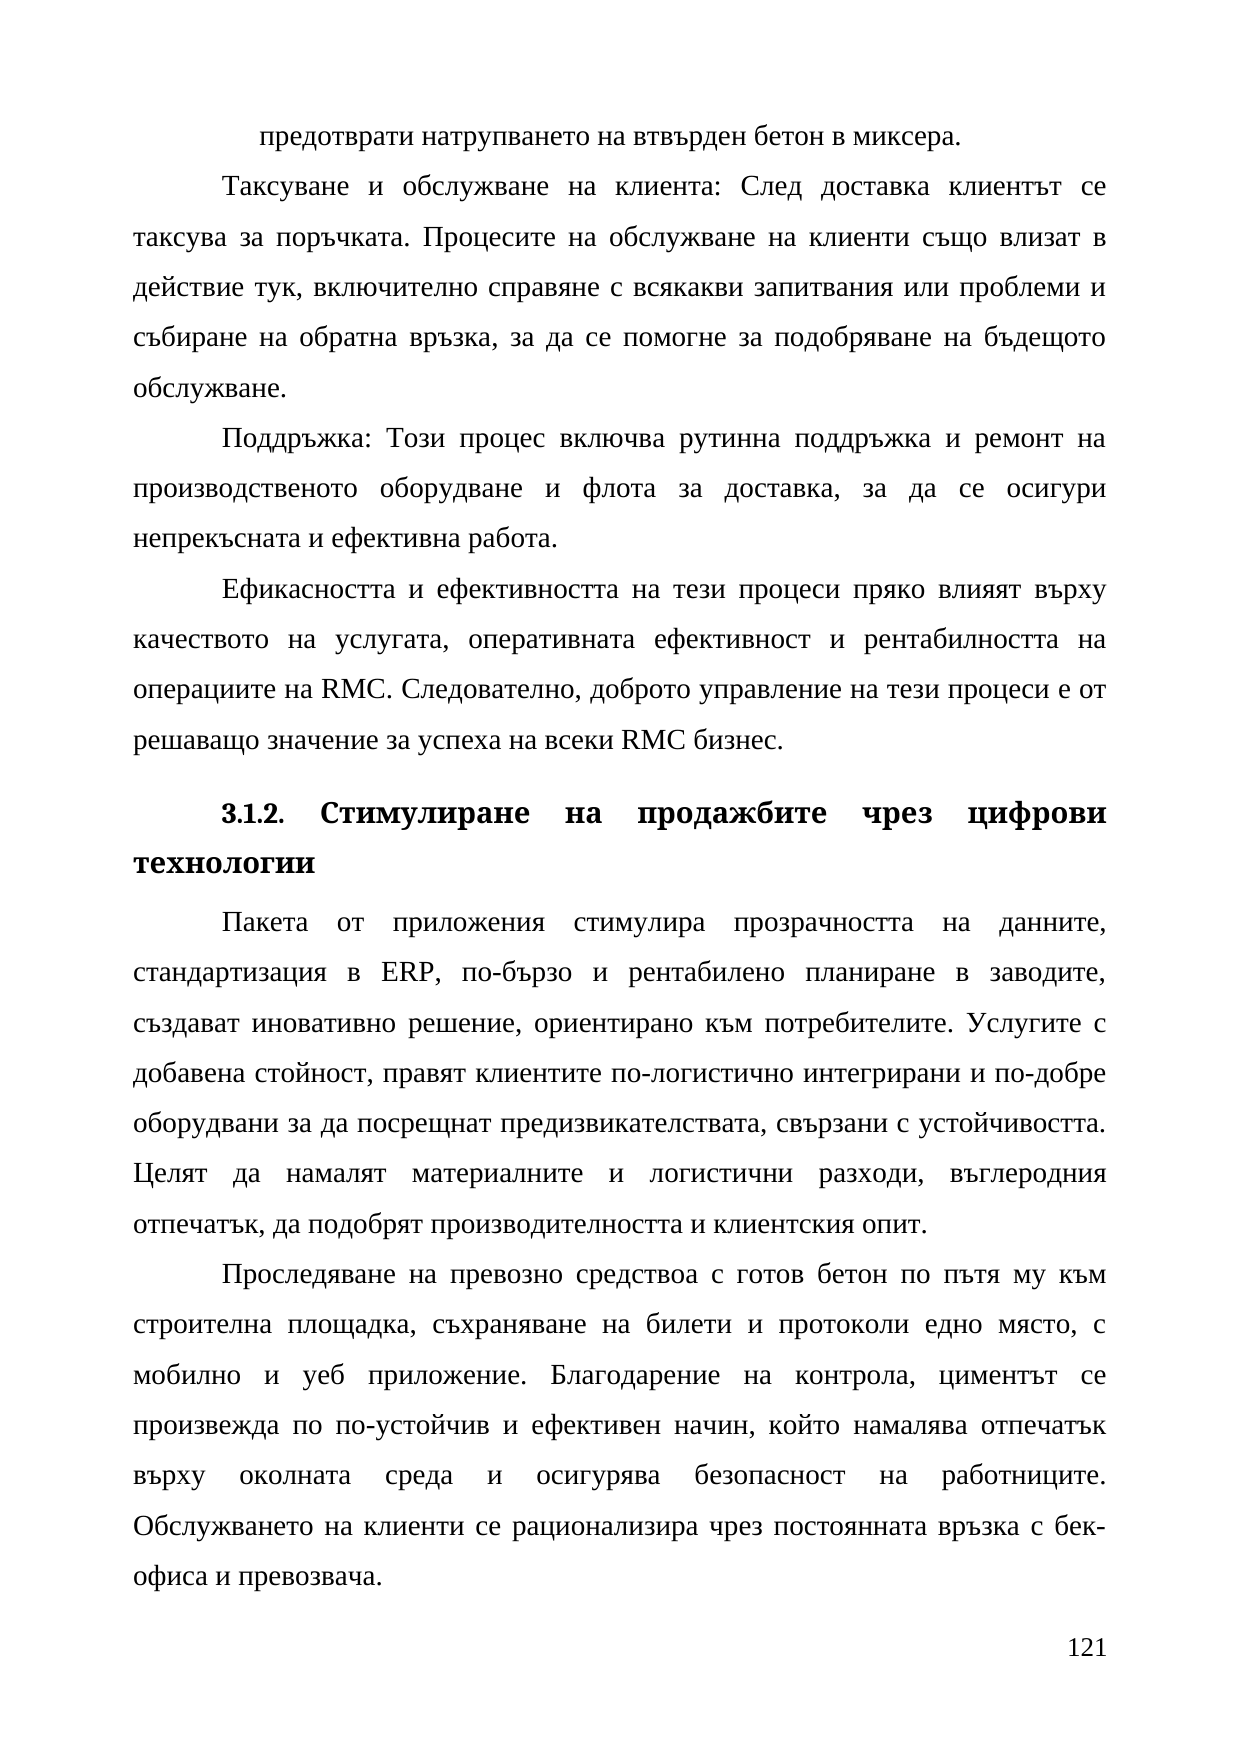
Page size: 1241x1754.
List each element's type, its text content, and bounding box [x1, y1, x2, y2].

text Поддръжка: Този процес включва рутинна поддръжка и ремонт на производственото оборудване и флота за доставка, за да се осигури непрекъсната и ефективна работа. [133, 420, 1107, 554]
text Пакета от приложения стимулира прозрачността на данните, стандартизация в ERP, по-бързо и рентабилено планиране в заводите, създават иновативно решение, ориентирано към потребителите. Услугитe с добавена стойност, правят клиентите по-логистично интегрирани и по-добре оборудвани за да посрещнат предизвикателствата, свързани с устойчивостта. Целят да намалят материалните и логистични разходи, въглеродния отпечатък, да подобрят производителността и клиентския опит. [133, 904, 1107, 1239]
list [222, 118, 1107, 152]
text Ефикасността и ефективността на тези процеси пряко влияят върху качеството на услугата, оперативната ефективност и рентабилността на операциите на RMC. Следователно, доброто управление на тези процеси е от решаващо значение за успеха на всеки RMC бизнес. [133, 571, 1107, 755]
text Таксуване и обслужване на клиента: След доставка клиентът се таксува за поръчката. Процесите на обслужване на клиенти също влизат в действие тук, включително справяне с всякакви запитвания или проблеми и събиране на обратна връзка, за да се помогне за подобряване на бъдещото обслужване. [133, 168, 1107, 403]
text Проследяване на превозно средствоа с готов бетон по пътя му към строителна площадка, съхраняване на билети и протоколи едно място, с мобилно и уеб приложение. Благодарение на контрола, циментът се произвежда по по-устойчив и ефективен начин, който намалява отпечатък върху околната среда и осигурява безопасност на работниците. Обслужването на клиенти се рационализира чрез постоянната връзка с бек-офиса и превозвача. [133, 1256, 1107, 1592]
subtitle 3.1.2. Стимулиране на продажбите чрез цифрови технологии [133, 797, 1107, 881]
